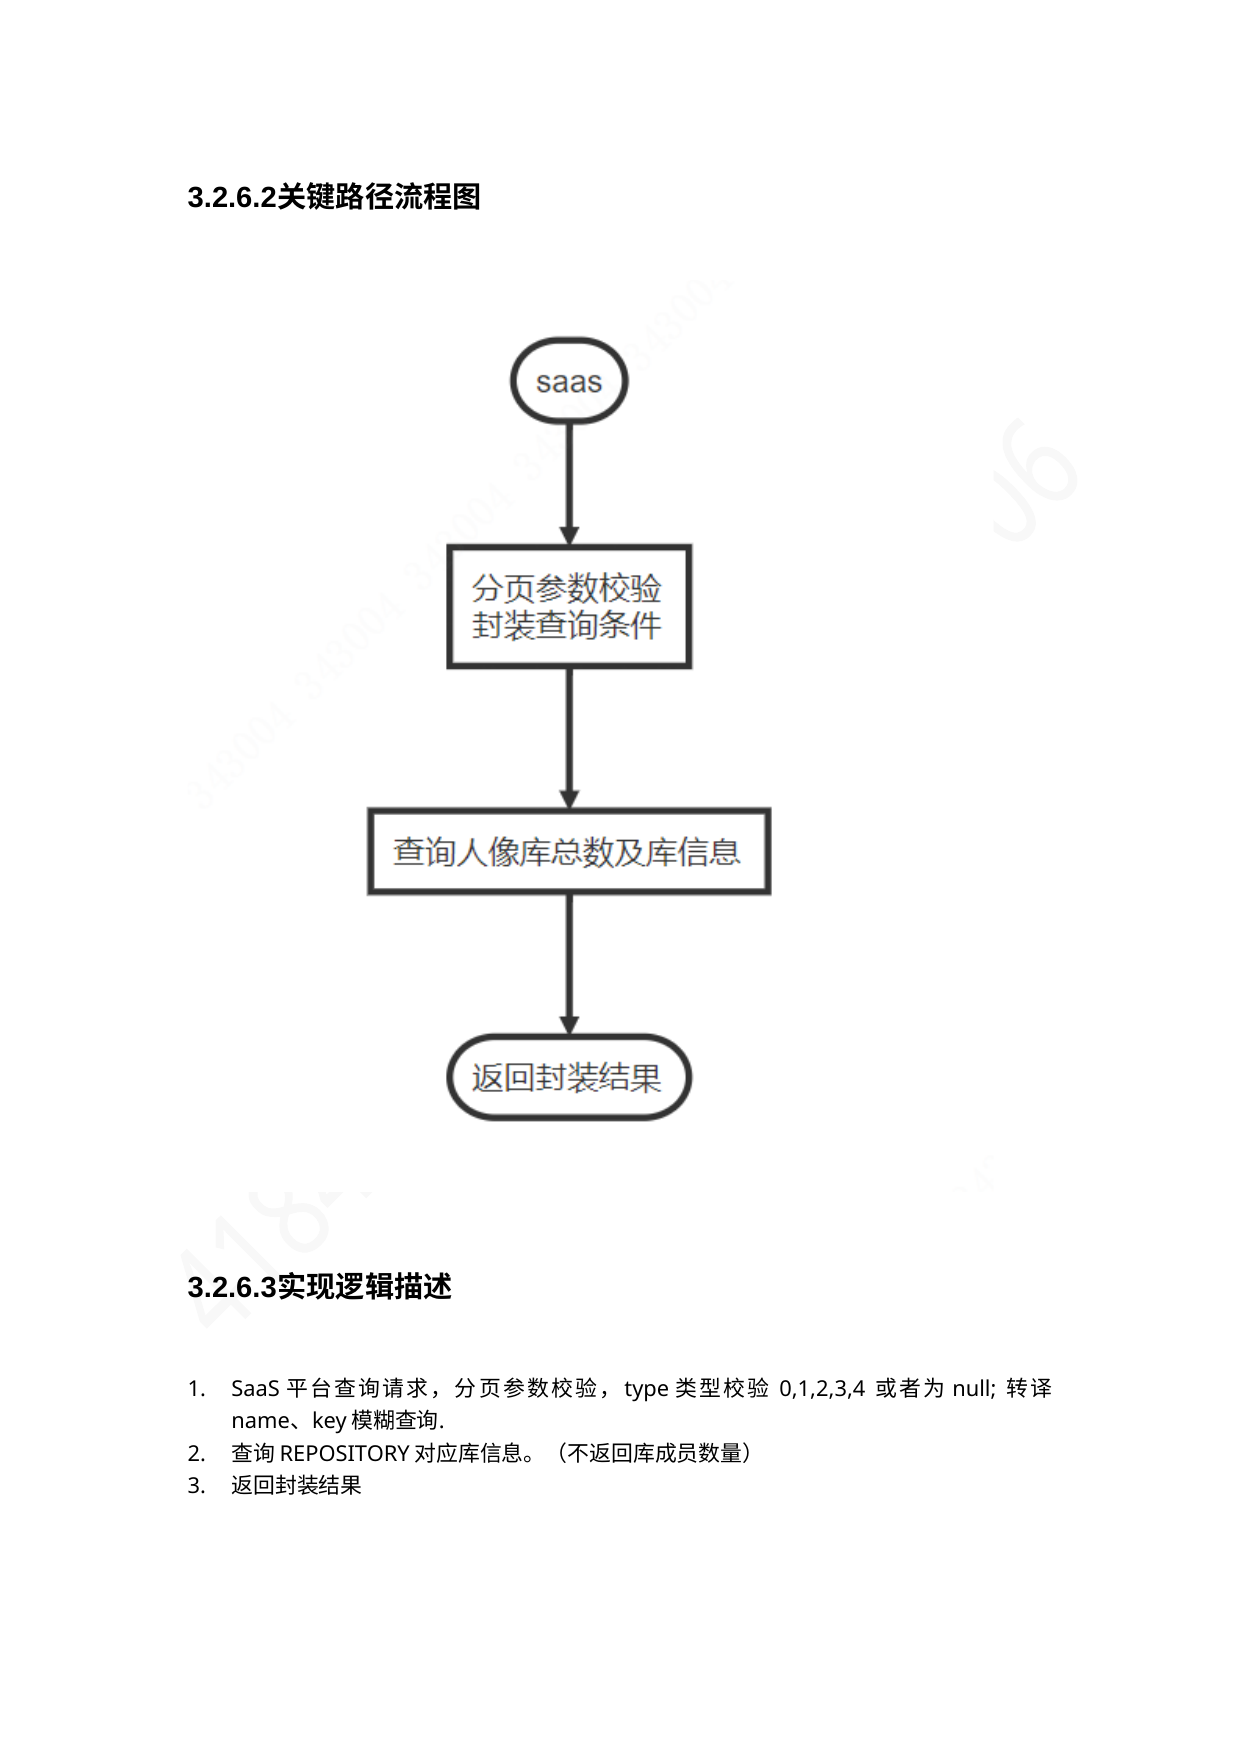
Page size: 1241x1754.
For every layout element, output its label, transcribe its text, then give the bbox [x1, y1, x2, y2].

picture [187, 280, 994, 1192]
list 返回封装结果 [187, 1468, 1053, 1501]
list SaaS平台查询请求，分页参数校验，type类型校验 0,1,2,3,4 或者为null; 转译name、key模糊查询. [187, 1371, 1053, 1436]
list 查询REPOSITORY对应库信息。（不返回库成员数量） [187, 1436, 1053, 1468]
subtitle 实现逻辑描述 [187, 1252, 1053, 1317]
subtitle 关键路径流程图 [187, 162, 1053, 227]
